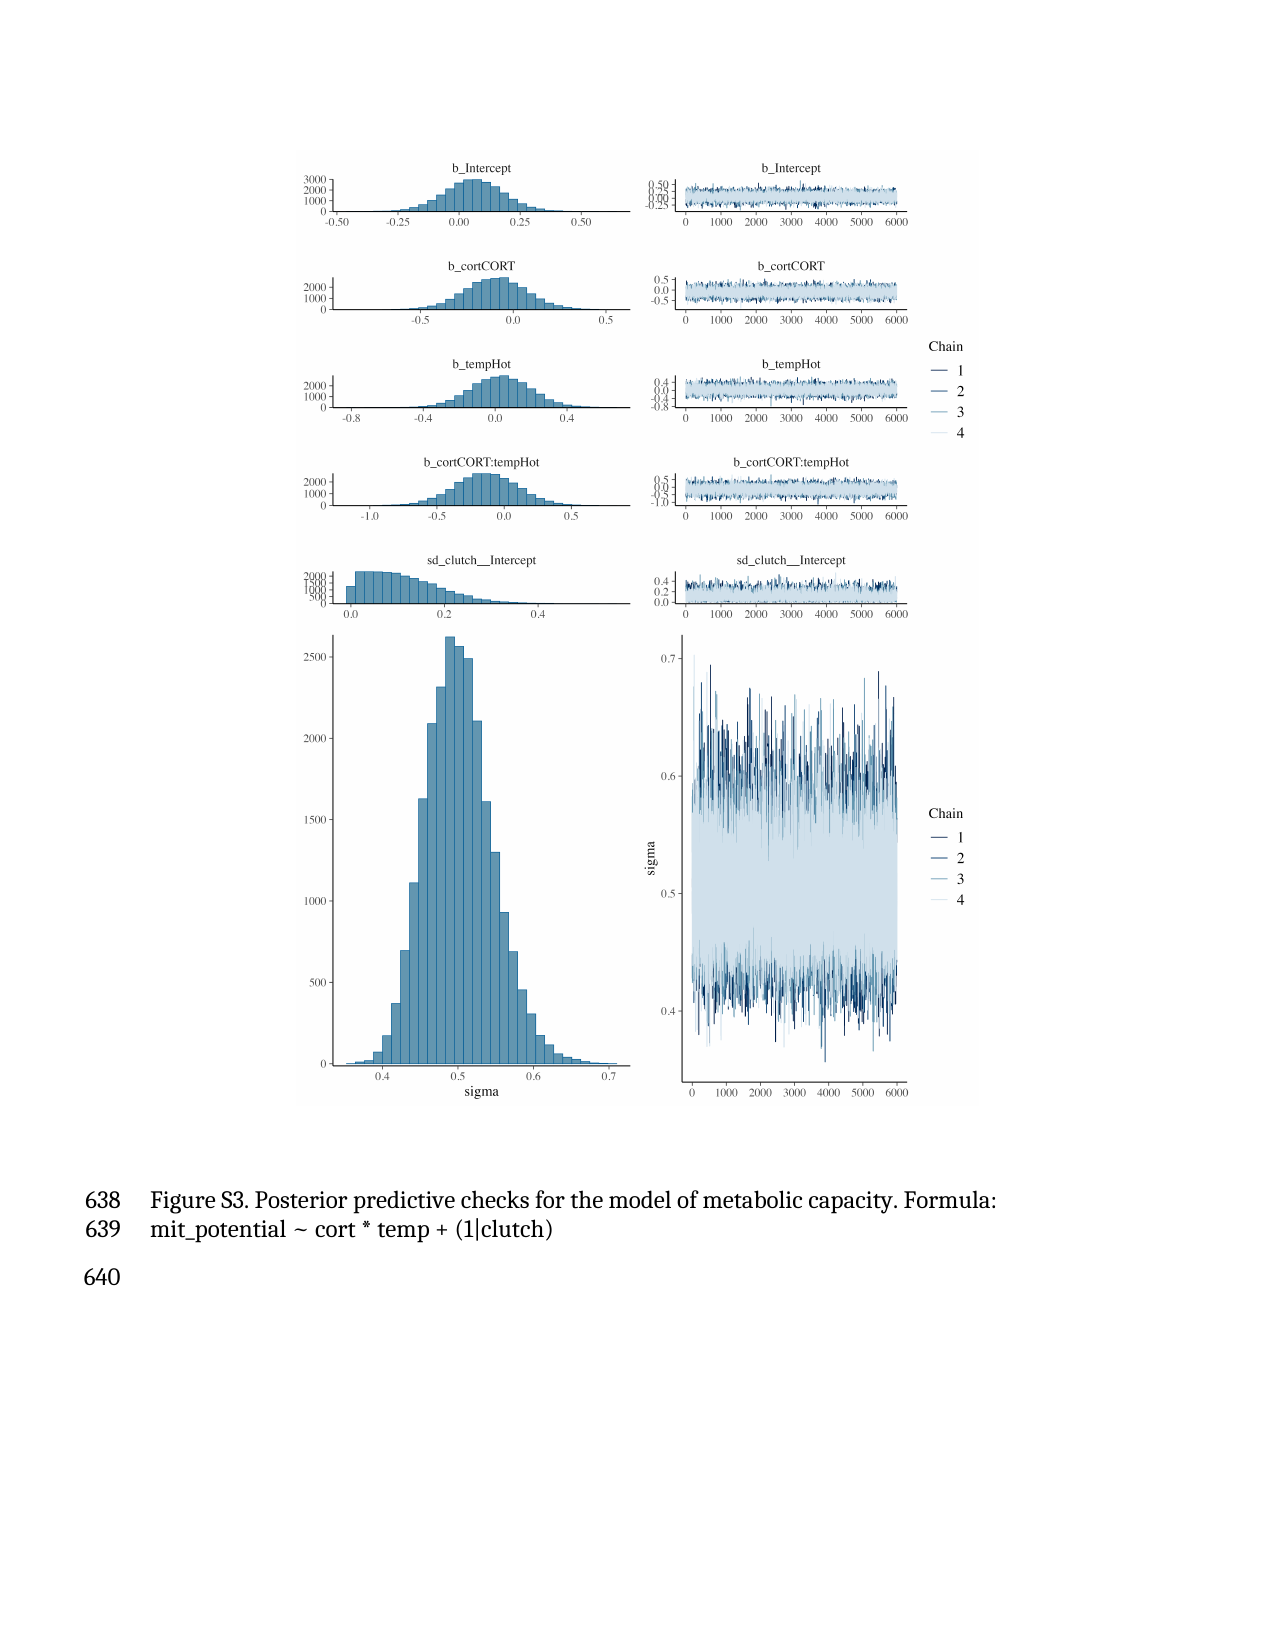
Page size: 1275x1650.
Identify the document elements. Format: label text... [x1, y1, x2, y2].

text Figure S3. Posterior predictive checks for the model of metabolic capacity. Formula: mit_potential ~ cort * temp + (1|clutch) [150, 1186, 1125, 1244]
picture [296, 150, 979, 1106]
table_header [150, 150, 1125, 1168]
